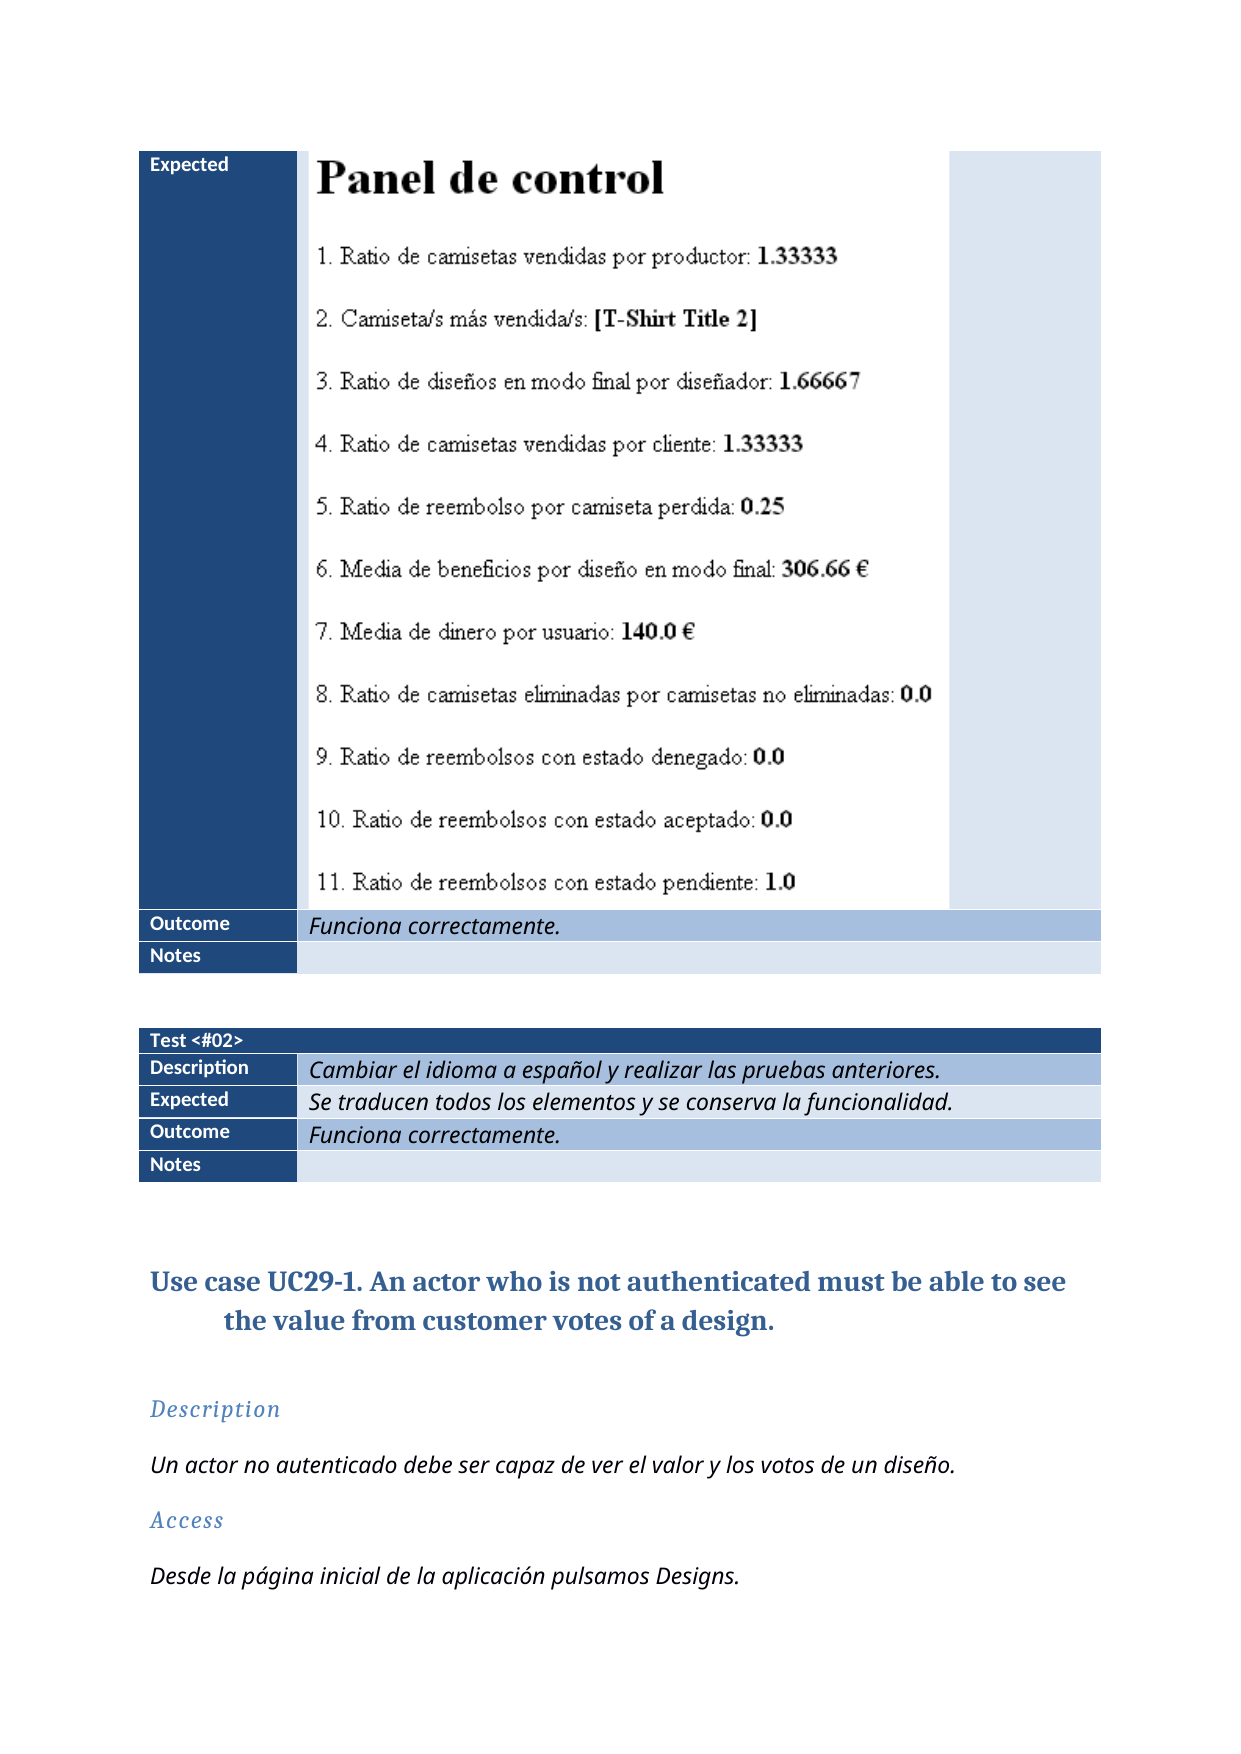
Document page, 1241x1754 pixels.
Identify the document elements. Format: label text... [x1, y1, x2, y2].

table_cell Funciona correctamente. [298, 1119, 1101, 1150]
text Access [150, 1506, 1090, 1535]
table_cell Expected [139, 1086, 297, 1117]
table_cell Description [139, 1054, 297, 1085]
text Desde la página inicial de la aplicación pulsamos Designs. [150, 1560, 1090, 1591]
table_cell Expected [139, 151, 297, 909]
table_cell [298, 1151, 1101, 1182]
table_cell [950, 151, 1101, 909]
table_header Test <#02> [139, 1028, 1101, 1053]
table_cell Notes [139, 1151, 297, 1182]
table_cell [298, 942, 1101, 973]
table_cell Cambiar el idioma a español y realizar las pruebas anteriores. [298, 1054, 1101, 1085]
picture [308, 151, 950, 909]
table_cell Funciona correctamente. [298, 910, 1101, 941]
table_cell [298, 151, 308, 909]
table_cell Outcome [139, 910, 297, 941]
text Use case UC29-1. An actor who is not authenticated must be able to see the value from customer votes of a design. [150, 1265, 1090, 1337]
table_cell Se traducen todos los elementos y se conserva la funcionalidad. [298, 1086, 1101, 1117]
text Description [150, 1395, 1090, 1424]
table_cell Outcome [139, 1119, 297, 1150]
table_cell Notes [139, 942, 297, 973]
text Un actor no autenticado debe ser capaz de ver el valor y los votos de un diseño. [150, 1449, 1090, 1481]
